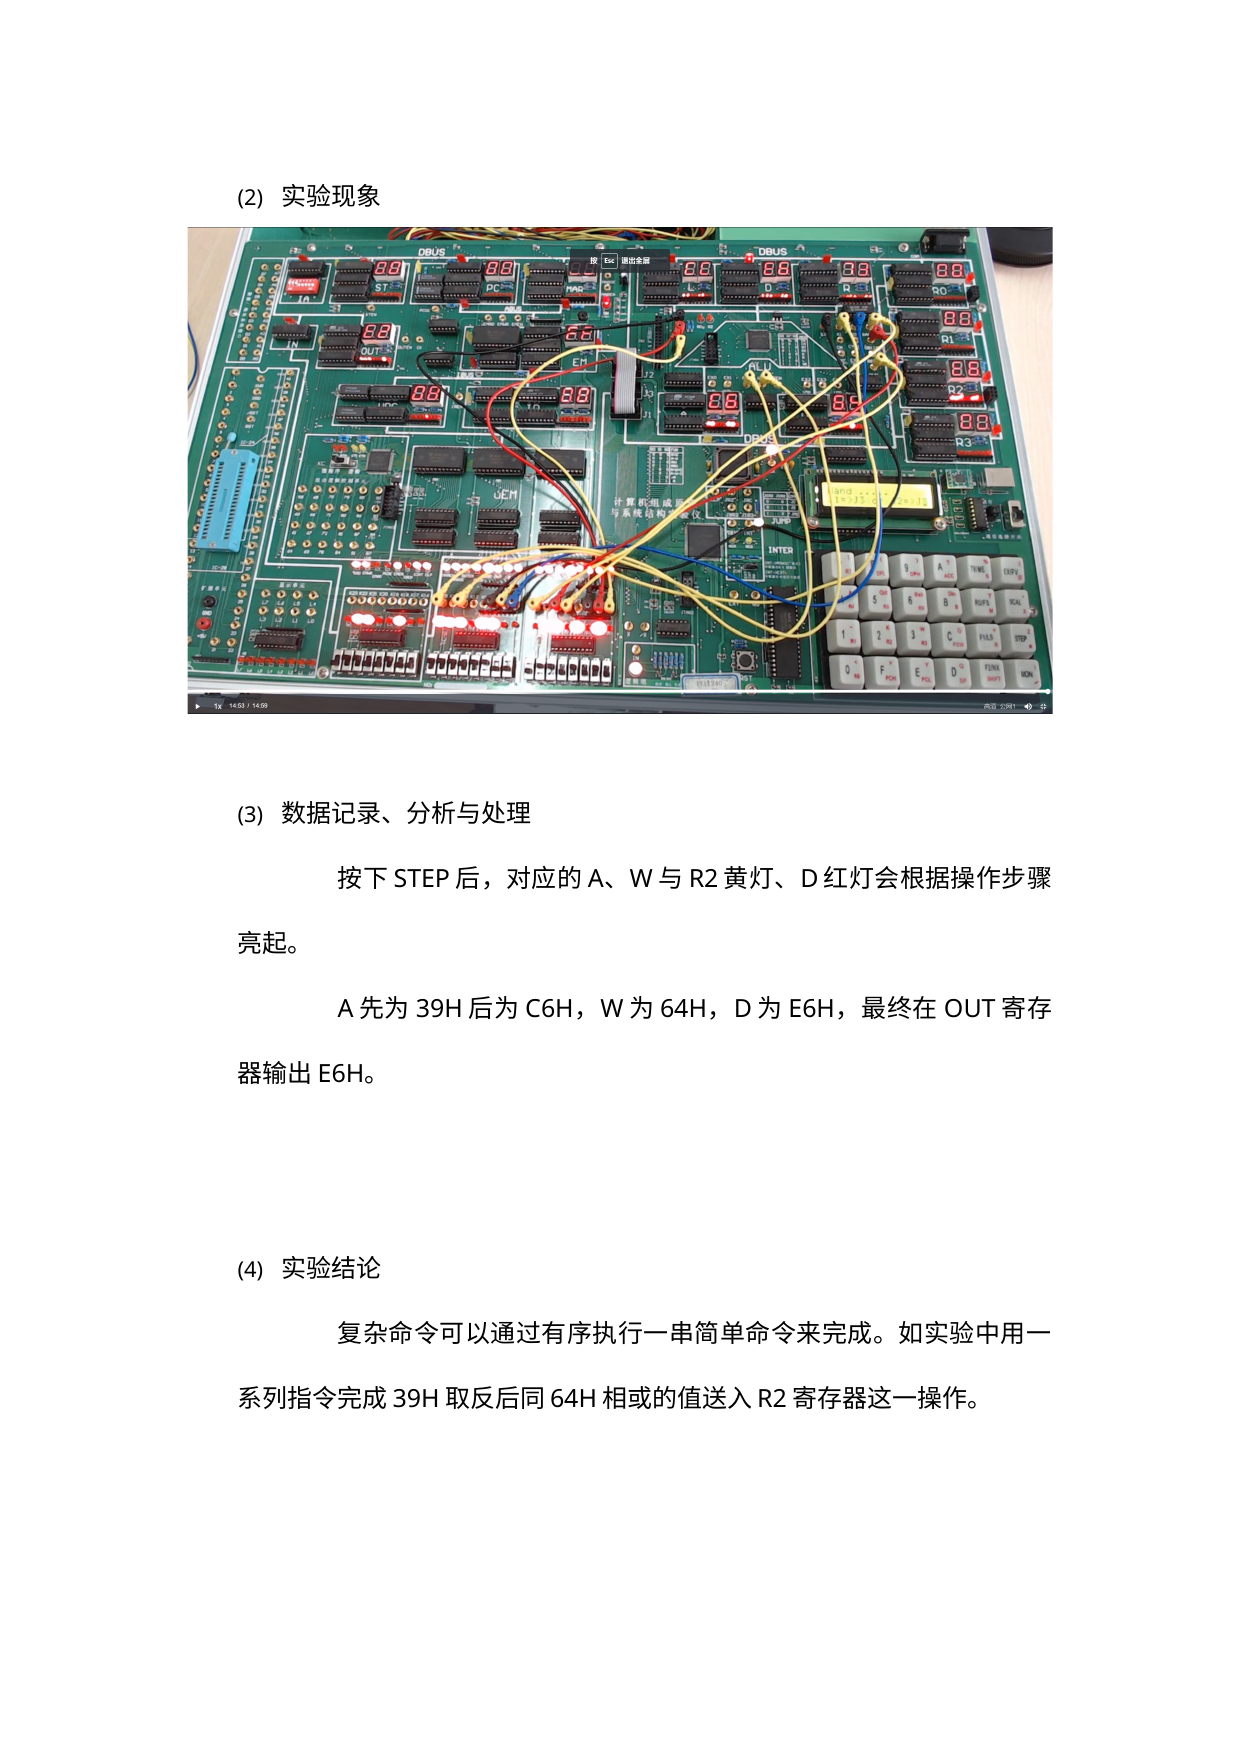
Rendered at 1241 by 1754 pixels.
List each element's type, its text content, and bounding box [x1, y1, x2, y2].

list 实验结论 [237, 1234, 1053, 1299]
list 数据记录、分析与处理 [237, 779, 1053, 844]
text 按下STEP后，对应的A、W与R2黄灯、D红灯会根据操作步骤亮起。 [237, 844, 1053, 974]
list 实验现象 [237, 162, 1053, 227]
picture [187, 227, 1053, 714]
text 复杂命令可以通过有序执行一串简单命令来完成。如实验中用一系列指令完成39H取反后同64H相或的值送入R2寄存器这一操作。 [237, 1299, 1053, 1429]
text A先为39H后为C6H，W为64H，D为E6H，最终在OUT寄存器输出E6H。 [237, 974, 1053, 1104]
